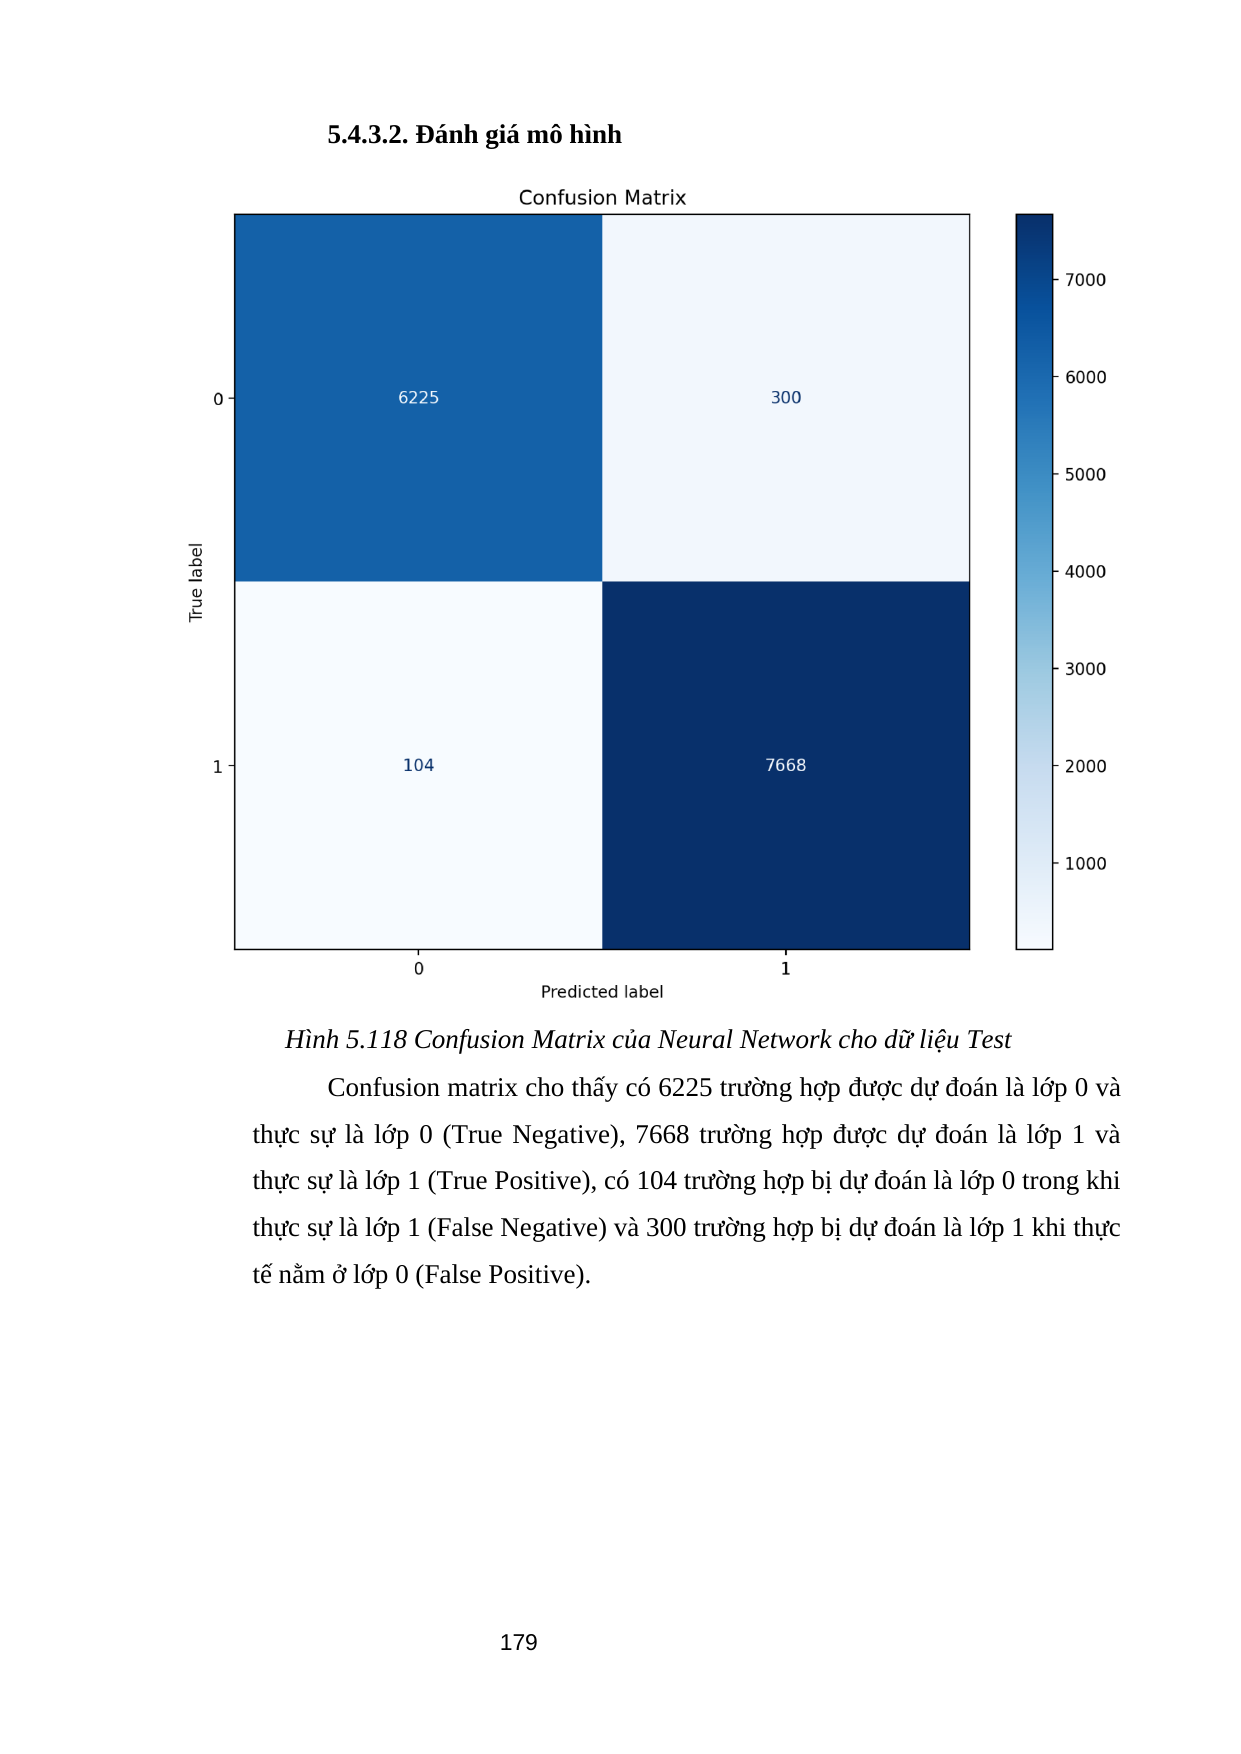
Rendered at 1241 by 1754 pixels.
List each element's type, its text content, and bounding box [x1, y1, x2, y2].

subtitle 5.4.3.2. Đánh giá mô hình [252, 118, 1122, 149]
picture [177, 177, 1118, 1013]
text Confusion matrix cho thấy có 6225 trường hợp được dự đoán là lớp 0 và thực sự là lớp 0 (True Negative), 7668 trường hợp được dự đoán là lớp 1 và thực sự là lớp 1 (True Positive), có 104 trường hợp bị dự đoán là lớp 0 trong khi thực sự là lớp 1 (False Negative) và 300 trường hợp bị dự đoán là lớp 1 khi thực tế nằm ở lớp 0 (False Positive). [252, 1071, 1122, 1289]
